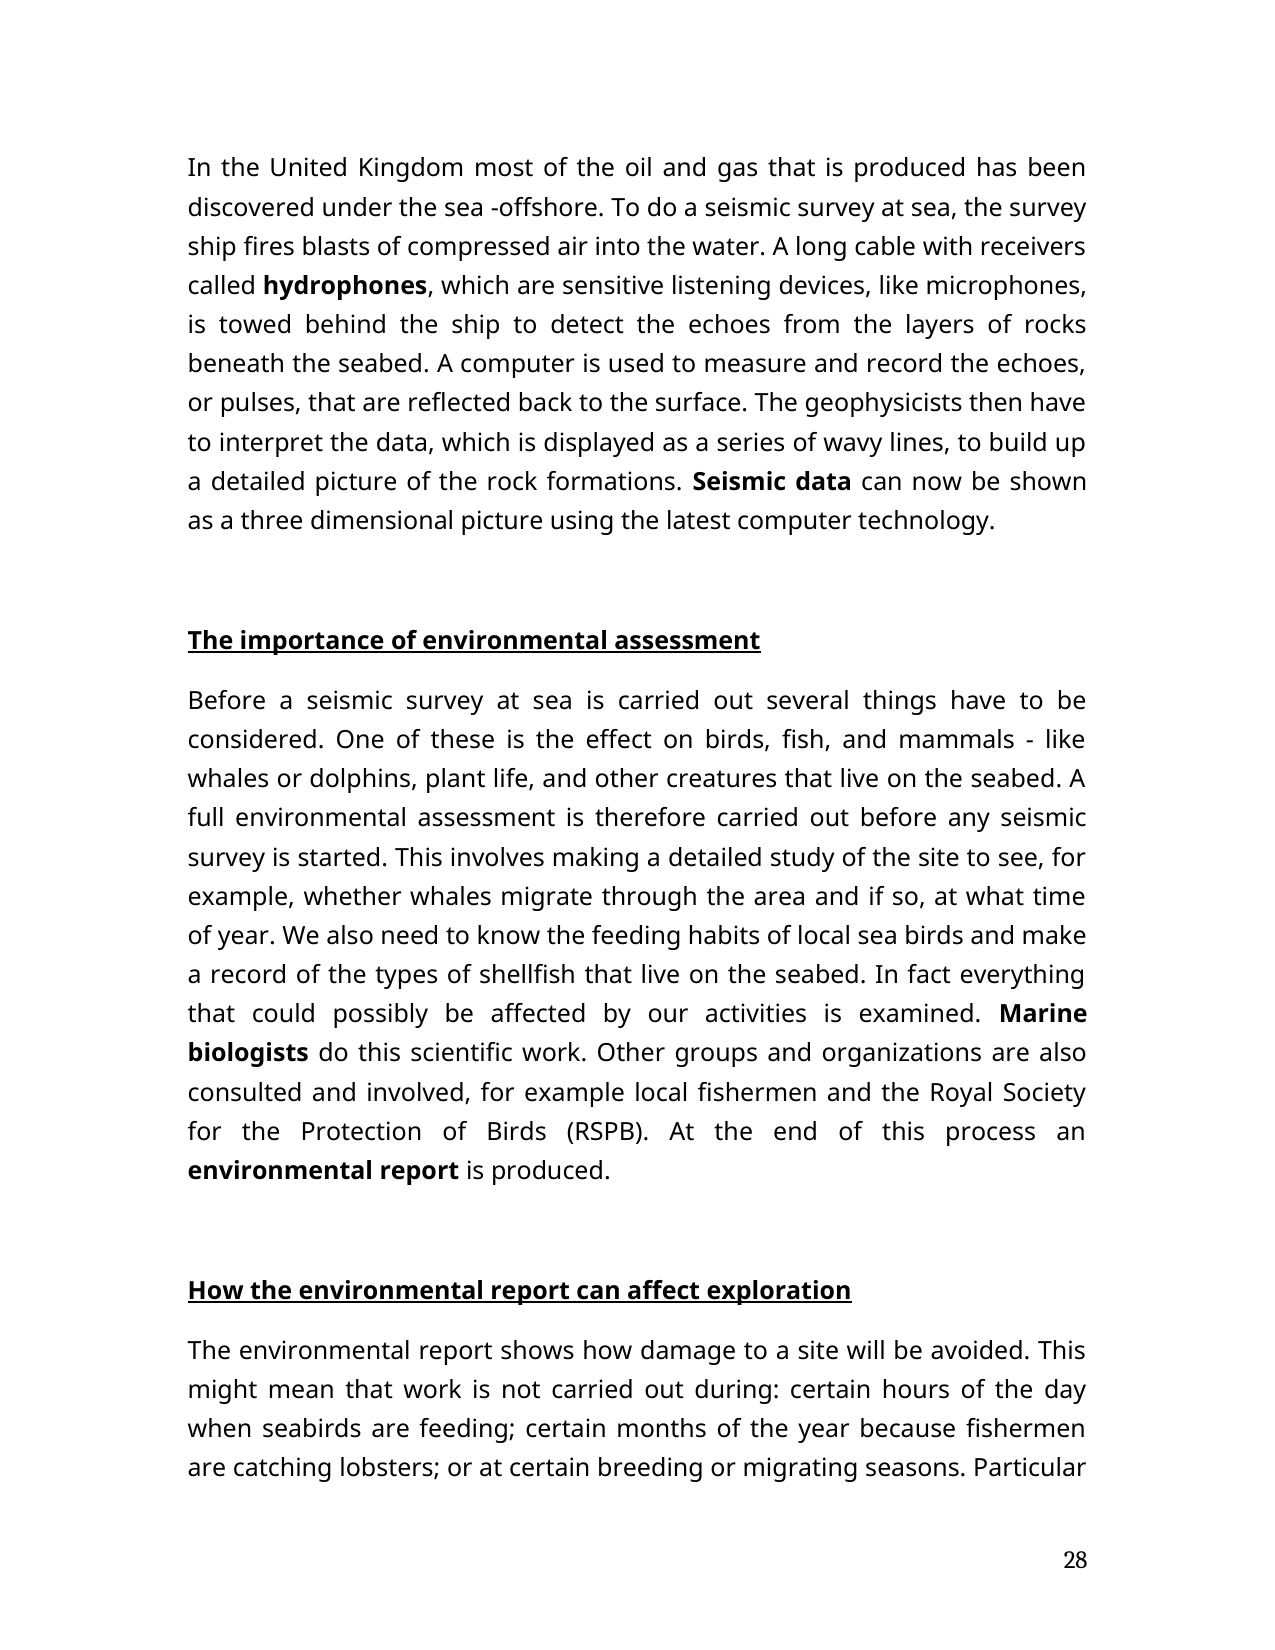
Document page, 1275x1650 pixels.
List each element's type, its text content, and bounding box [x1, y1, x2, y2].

text Before a seismic survey at sea is carried out several things have to be considered. One of these is the effect on birds, fish, and mammals - like whales or dolphins, plant life, and other creatures that live on the seabed. A full environmental assessment is therefore carried out before any seismic survey is started. This involves making a detailed study of the site to see, for example, whether whales migrate through the area and if so, at what time of year. We also need to know the feeding habits of local sea birds and make a record of the types of shellfish that live on the seabed. In fact everything that could possibly be affected by our activities is examined. Marine biologists do this scientific work. Other groups and organizations are also consulted and involved, for example local fishermen and the Royal Society for the Protection of Birds (RSPB). At the end of this process an environmental report is produced. [187, 682, 1087, 1187]
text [187, 1332, 1087, 1484]
text The importance of environmental assessment [187, 622, 1087, 657]
text In the United Kingdom most of the oil and gas that is produced has been discovered under the sea -offshore. To do a seismic survey at sea, the survey ship fires blasts of compressed air into the water. A long cable with receivers called hydrophones, which are sensitive listening devices, like microphones, is towed behind the ship to detect the echoes from the layers of rocks beneath the seabed. A computer is used to measure and record the echoes, or pulses, that are reflected back to the surface. The geophysicists then have to interpret the data, which is displayed as a series of wavy lines, to build up a detailed picture of the rock formations. Seismic data can now be shown as a three dimensional picture using the latest computer technology. [187, 150, 1087, 537]
text How the environmental report can affect exploration [187, 1272, 1087, 1307]
